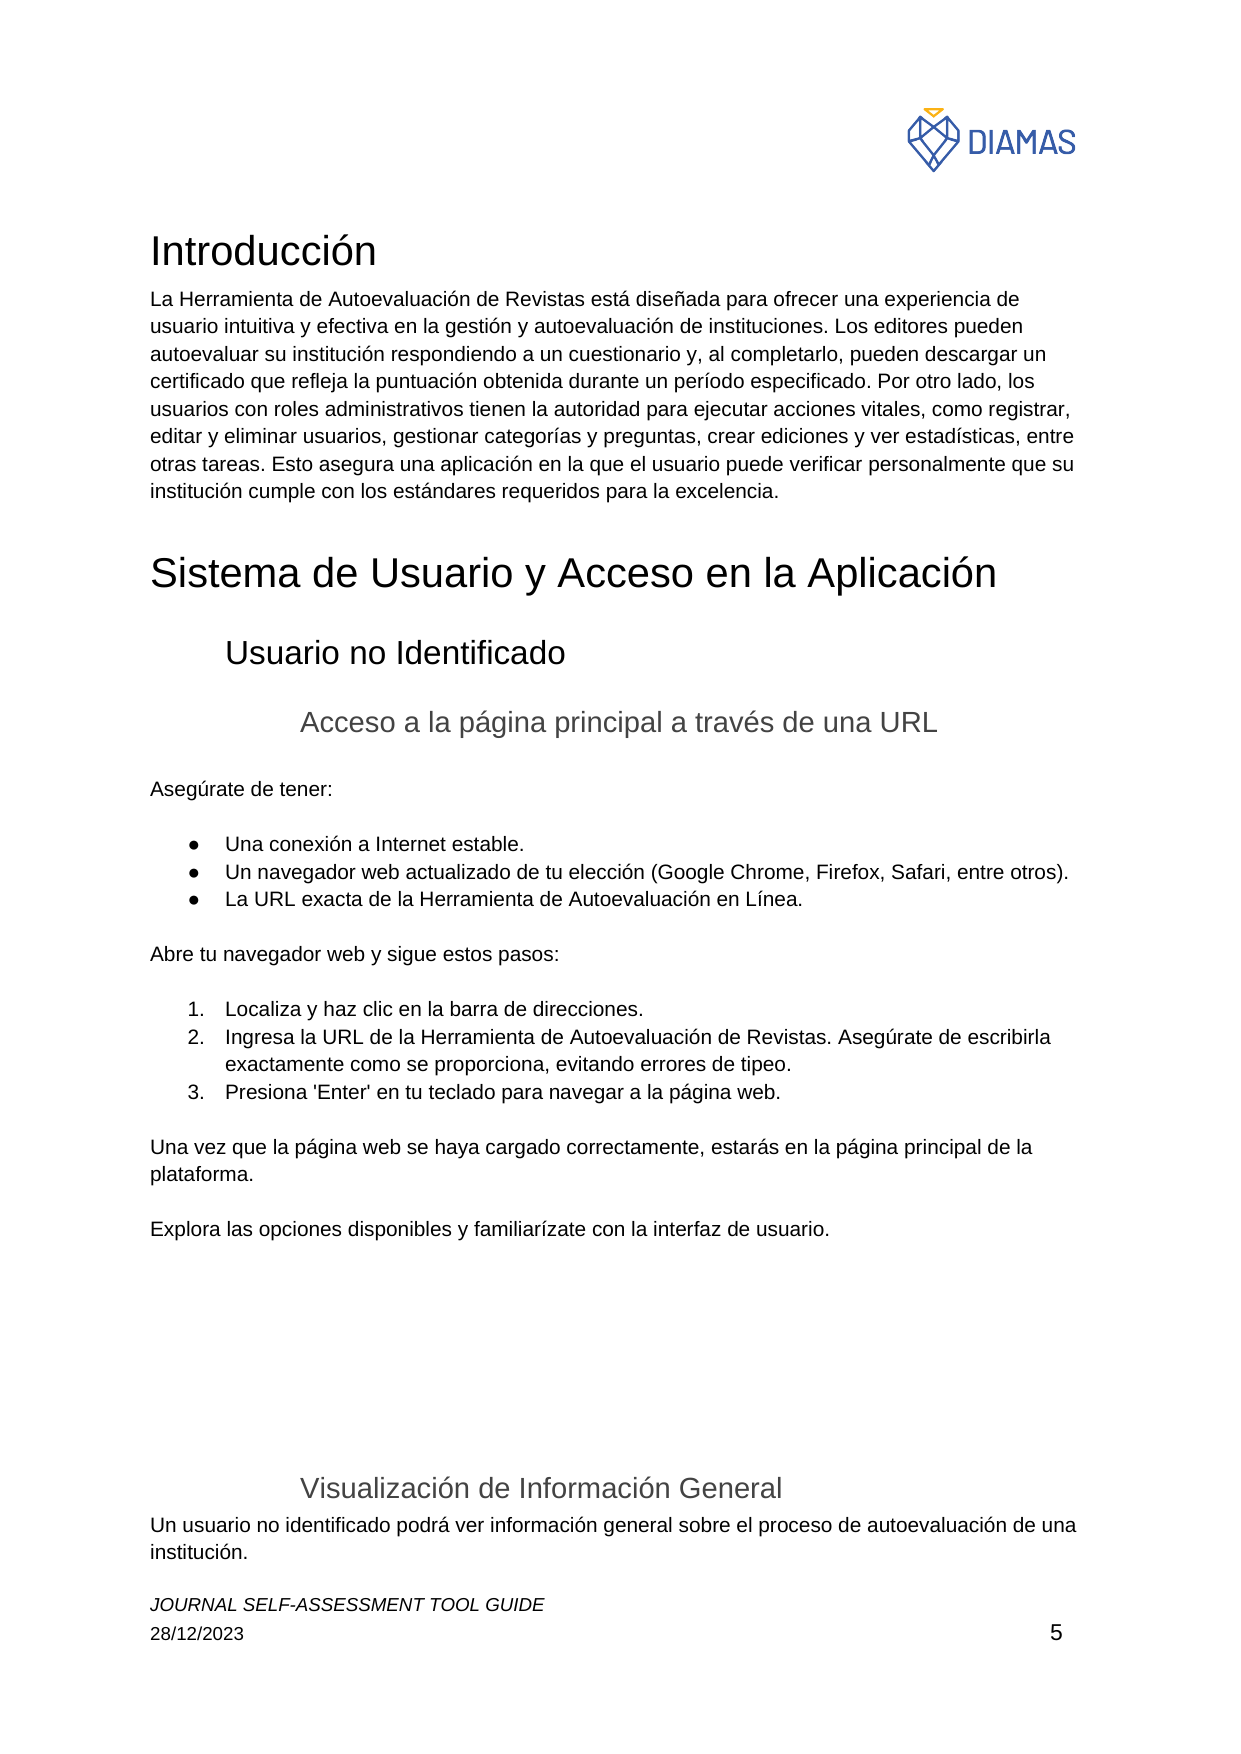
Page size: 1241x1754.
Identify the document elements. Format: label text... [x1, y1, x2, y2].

subtitle Visualización de Información General [150, 1471, 1090, 1504]
list Un navegador web actualizado de tu elección (Google Chrome, Firefox, Safari, entre otros). [187, 860, 1090, 884]
list Una conexión a Internet estable. [187, 832, 1090, 856]
picture [894, 95, 1091, 185]
list Presiona 'Enter' en tu teclado para navegar a la página web. [187, 1080, 1090, 1104]
subtitle Sistema de Usuario y Acceso en la Aplicación [150, 548, 1090, 596]
subtitle Introducción [150, 226, 1090, 274]
list La URL exacta de la Herramienta de Autoevaluación en Línea. [187, 887, 1090, 911]
text Abre tu navegador web y sigue estos pasos: [150, 942, 1090, 966]
list Ingresa la URL de la Herramienta de Autoevaluación de Revistas. Asegúrate de escribirla exactamente como se proporciona, evitando errores de tipeo. [187, 1025, 1090, 1076]
subtitle Usuario no Identificado [150, 633, 1090, 672]
text Asegúrate de tener: [150, 777, 1090, 801]
text La Herramienta de Autoevaluación de Revistas está diseñada para ofrecer una experiencia de usuario intuitiva y efectiva en la gestión y autoevaluación de instituciones. Los editores pueden autoevaluar su institución respondiendo a un cuestionario y, al completarlo, pueden descargar un certificado que refleja la puntuación obtenida durante un período especificado. Por otro lado, los usuarios con roles administrativos tienen la autoridad para ejecutar acciones vitales, como registrar, editar y eliminar usuarios, gestionar categorías y preguntas, crear ediciones y ver estadísticas, entre otras tareas. Esto asegura una aplicación en la que el usuario puede verificar personalmente que su institución cumple con los estándares requeridos para la excelencia. [150, 286, 1090, 503]
subtitle Acceso a la página principal a través de una URL [150, 705, 1090, 739]
text Explora las opciones disponibles y familiarízate con la interfaz de usuario. [150, 1217, 1090, 1241]
list Localiza y haz clic en la barra de direcciones. [187, 997, 1090, 1021]
text Un usuario no identificado podrá ver información general sobre el proceso de autoevaluación de una institución. [150, 1512, 1090, 1564]
text Una vez que la página web se haya cargado correctamente, estarás en la página principal de la plataforma. [150, 1135, 1090, 1186]
